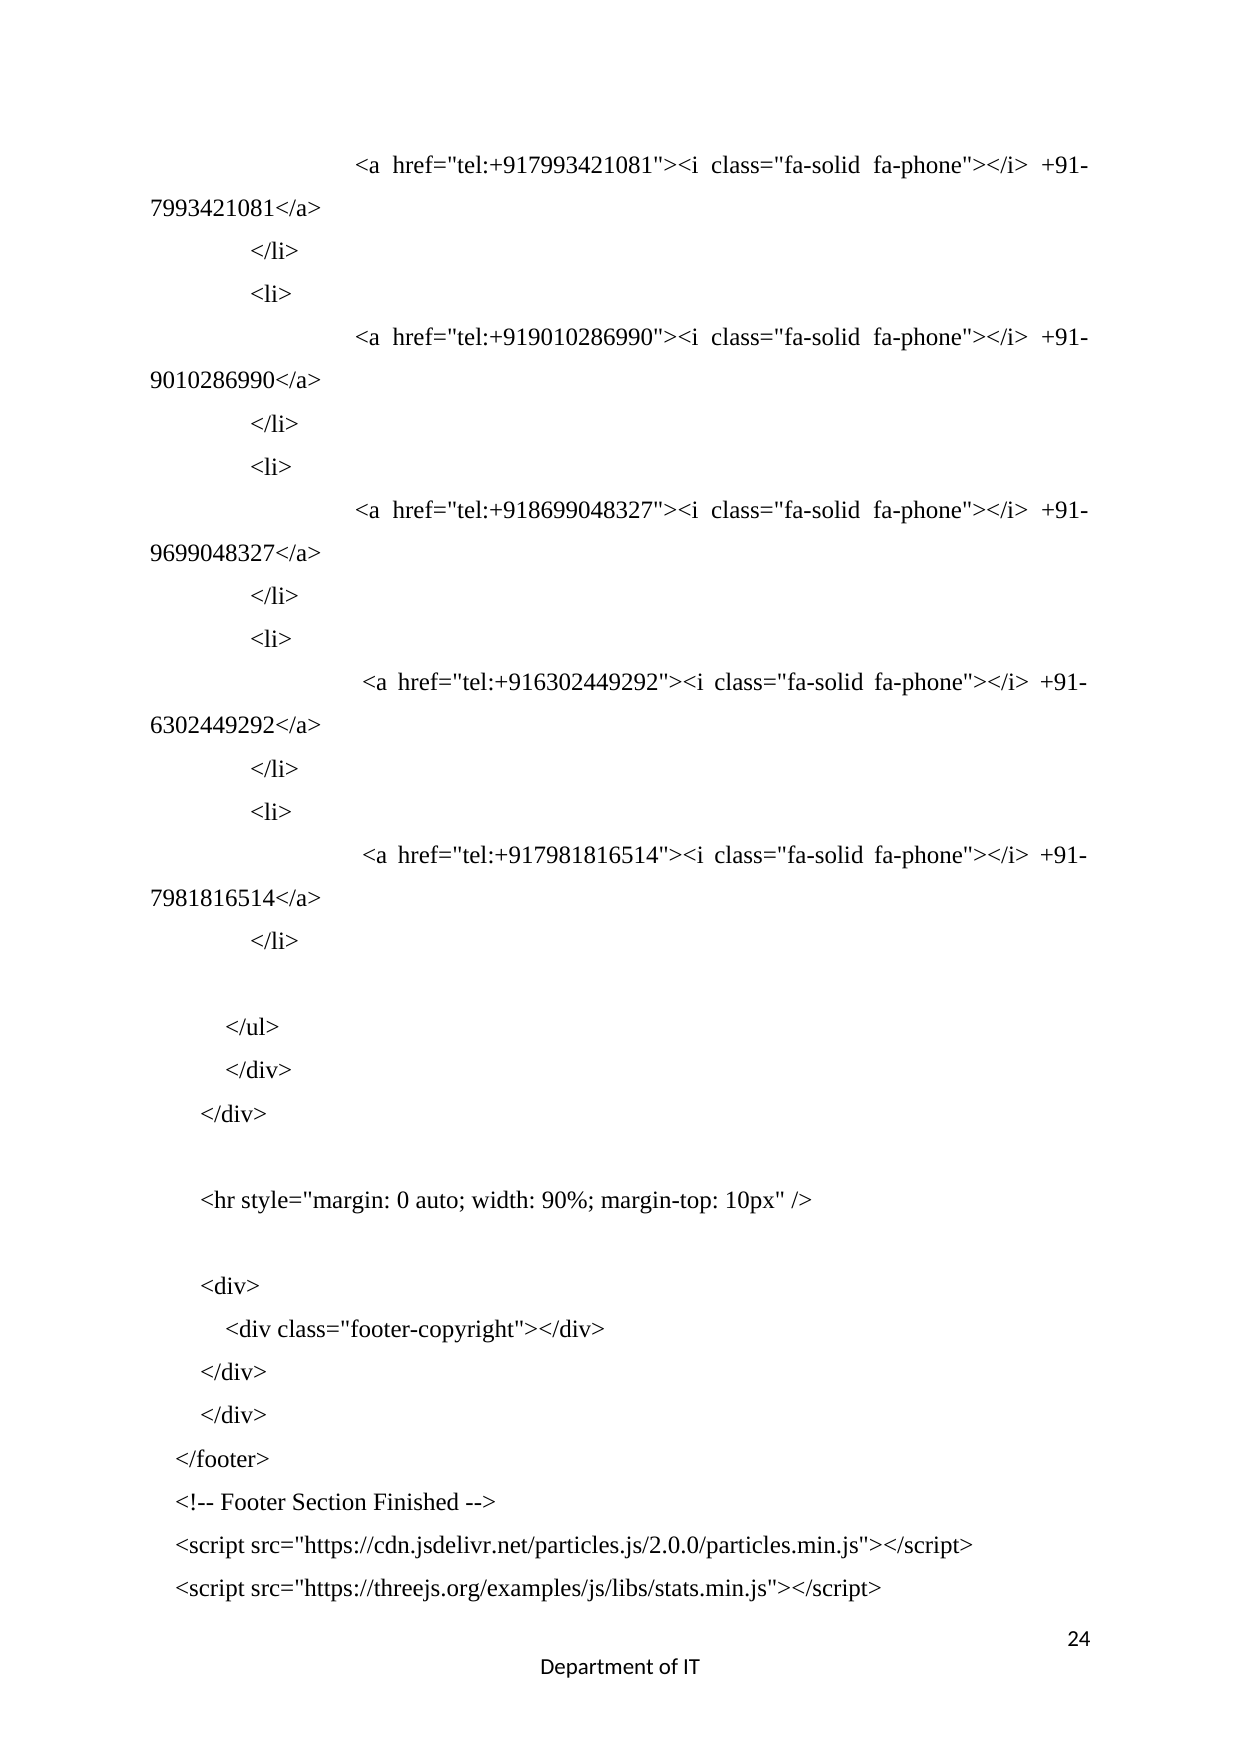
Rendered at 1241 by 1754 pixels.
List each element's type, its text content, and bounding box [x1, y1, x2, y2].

text <a href="tel:+916302449292"><i class="fa-solid fa-phone"></i> +91-6302449292</a> [150, 667, 1090, 739]
text </div> [150, 1056, 1090, 1084]
text </li> [150, 409, 1090, 437]
text <!-- Footer Section Finished --> [150, 1487, 1090, 1516]
text </li> [150, 581, 1090, 610]
text <div> [150, 1271, 1090, 1300]
text <li> [150, 452, 1090, 481]
text </li> [150, 754, 1090, 782]
text </div> [150, 1401, 1090, 1429]
text <li> [150, 624, 1090, 653]
text <script src="https://cdn.jsdelivr.net/particles.js/2.0.0/particles.min.js"></script> [150, 1530, 1090, 1559]
text <a href="tel:+918699048327"><i class="fa-solid fa-phone"></i> +91-9699048327</a> [150, 495, 1090, 567]
text <div class="footer-copyright"></div> [150, 1314, 1090, 1343]
text <li> [150, 279, 1090, 308]
text </li> [150, 926, 1090, 955]
text <a href="tel:+917993421081"><i class="fa-solid fa-phone"></i> +91-7993421081</a> [150, 150, 1090, 222]
text <a href="tel:+919010286990"><i class="fa-solid fa-phone"></i> +91-9010286990</a> [150, 322, 1090, 394]
text </ul> [150, 1012, 1090, 1041]
text <a href="tel:+917981816514"><i class="fa-solid fa-phone"></i> +91-7981816514</a> [150, 840, 1090, 912]
text </li> [150, 236, 1090, 265]
text <script src="https://threejs.org/examples/js/libs/stats.min.js"></script> [150, 1573, 1090, 1602]
text <li> [150, 797, 1090, 826]
text </div> [150, 1357, 1090, 1386]
text </footer> [150, 1444, 1090, 1472]
text <hr style="margin: 0 auto; width: 90%; margin-top: 10px" /> [150, 1185, 1090, 1214]
text </div> [150, 1099, 1090, 1127]
